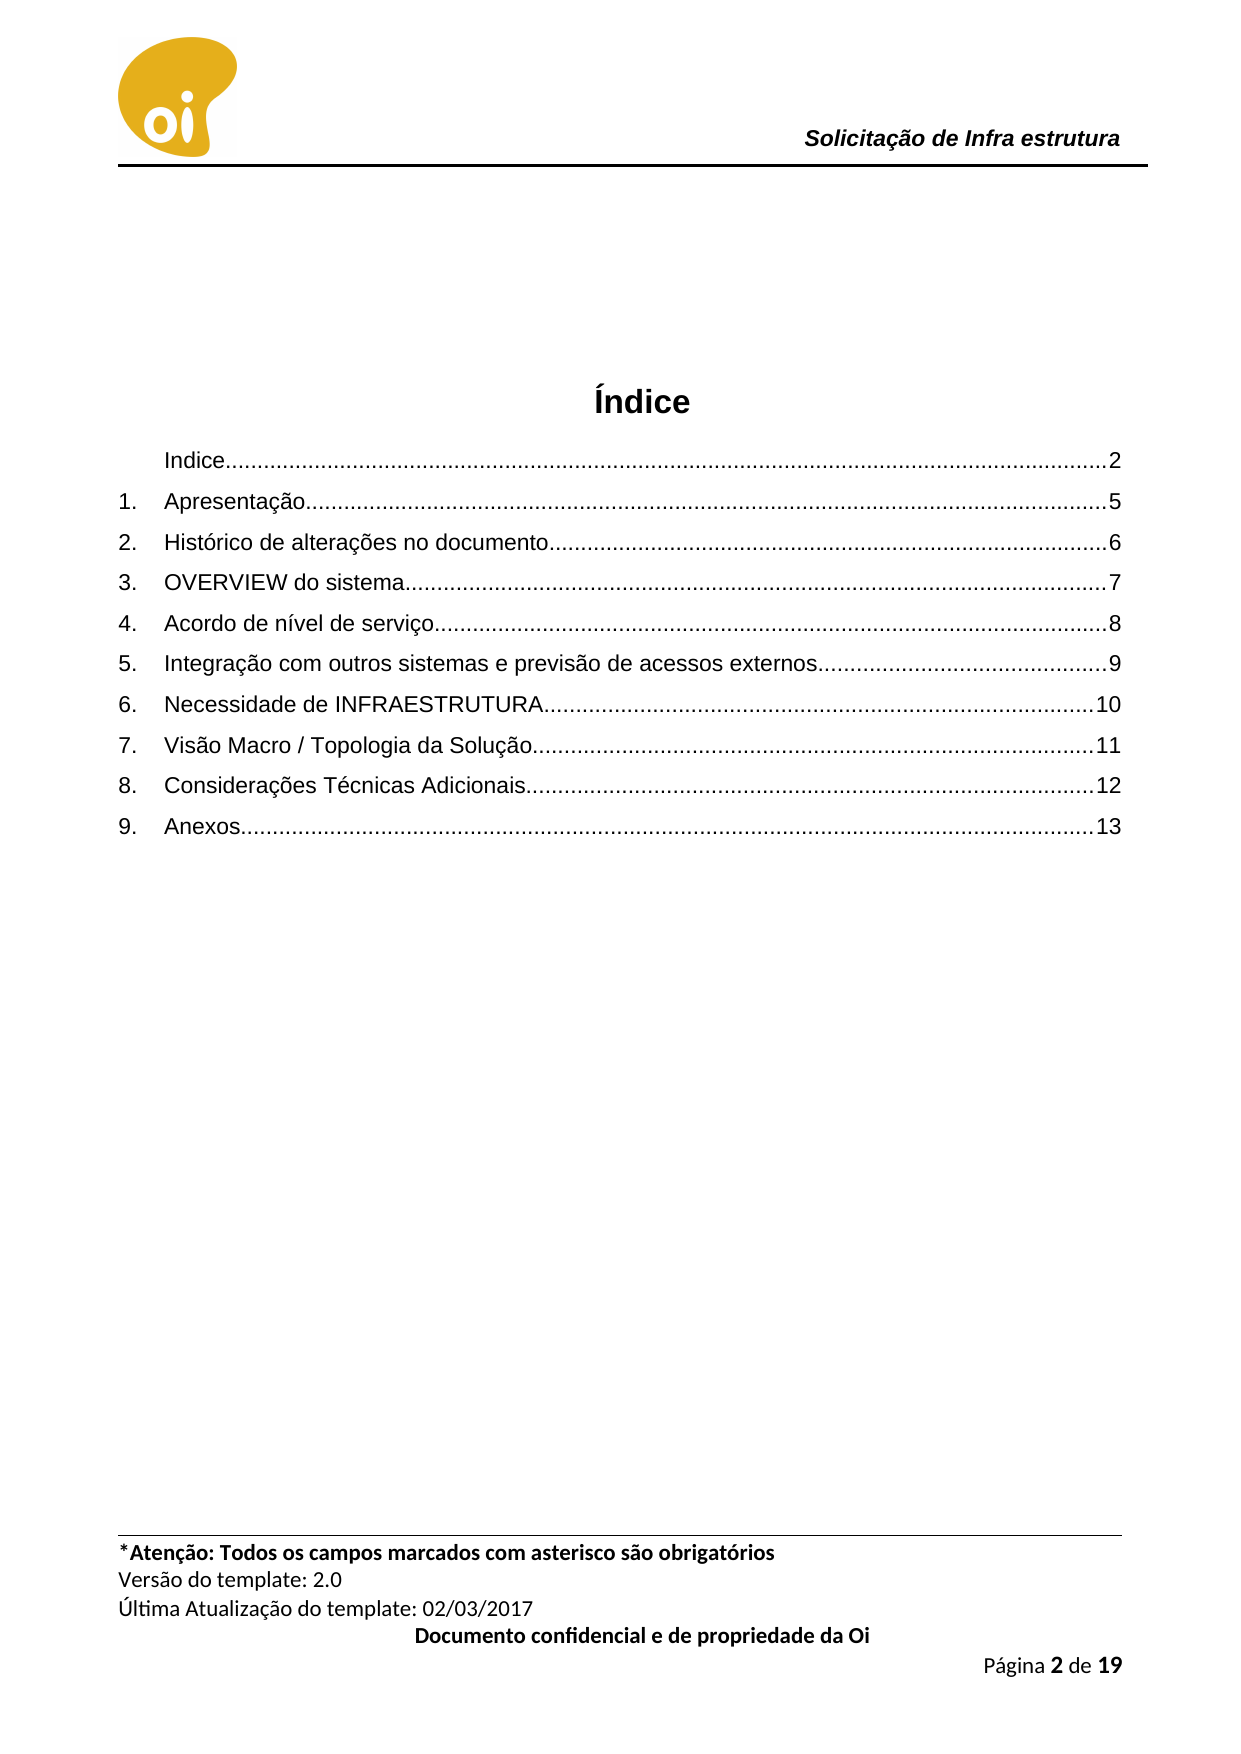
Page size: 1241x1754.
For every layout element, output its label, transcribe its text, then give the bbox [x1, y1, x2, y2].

text 6. Necessidade de INFRAESTRUTURA 10 [118, 691, 1122, 717]
text 4. Acordo de nível de serviço 8 [118, 610, 1122, 636]
text 8. Considerações Técnicas Adicionais 12 [118, 772, 1122, 798]
text 5. Integração com outros sistemas e previsão de acessos externos 9 [118, 650, 1122, 677]
text 1. Apresentação 5 [118, 488, 1122, 514]
text 2. Histórico de alterações no documento 6 [118, 528, 1122, 555]
picture [118, 37, 237, 157]
text Índice [162, 382, 1122, 421]
text Indice 2 [118, 447, 1122, 473]
text 9. Anexos 13 [118, 813, 1122, 839]
text 3. OVERVIEW do sistema 7 [118, 569, 1122, 595]
text 7. Visão Macro / Topologia da Solução 11 [118, 732, 1122, 758]
